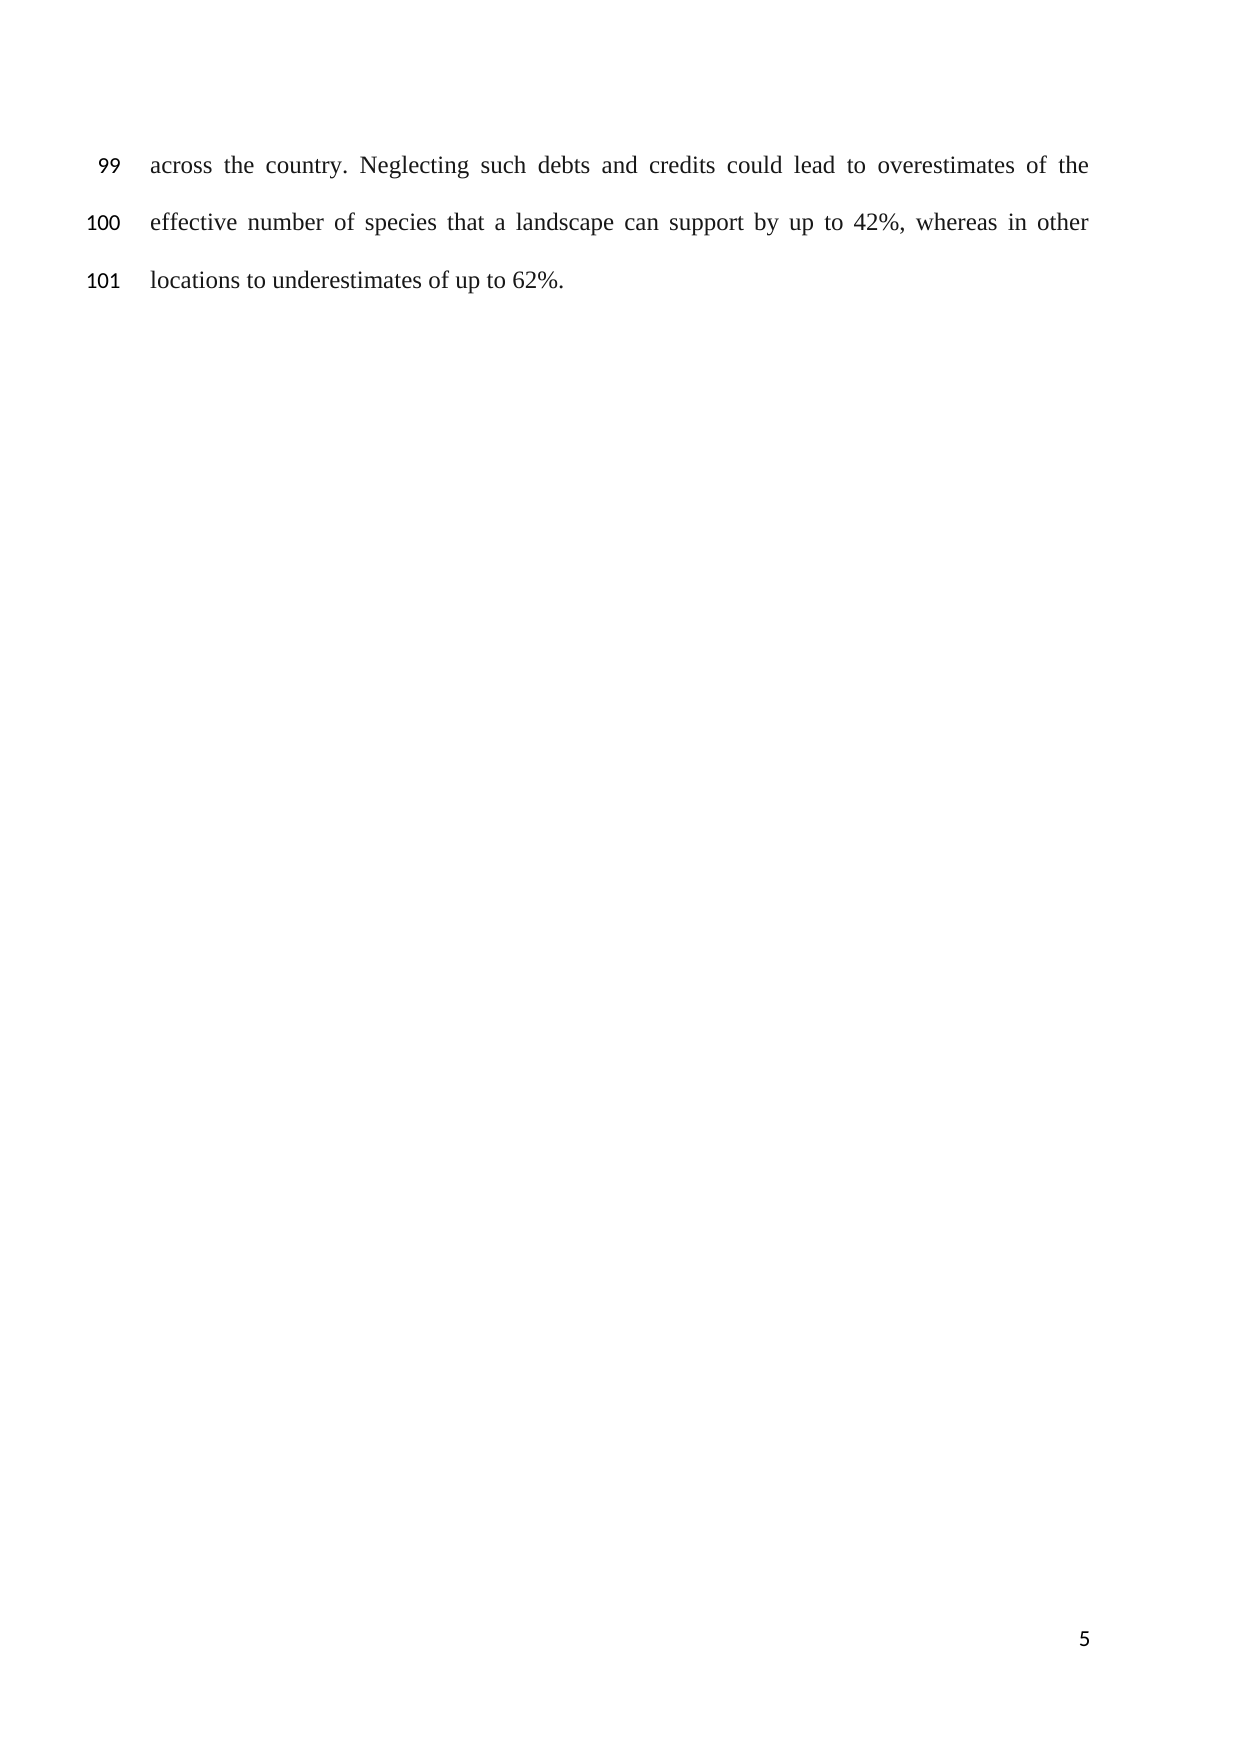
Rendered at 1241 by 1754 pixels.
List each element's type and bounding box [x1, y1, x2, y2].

text [150, 150, 1090, 294]
